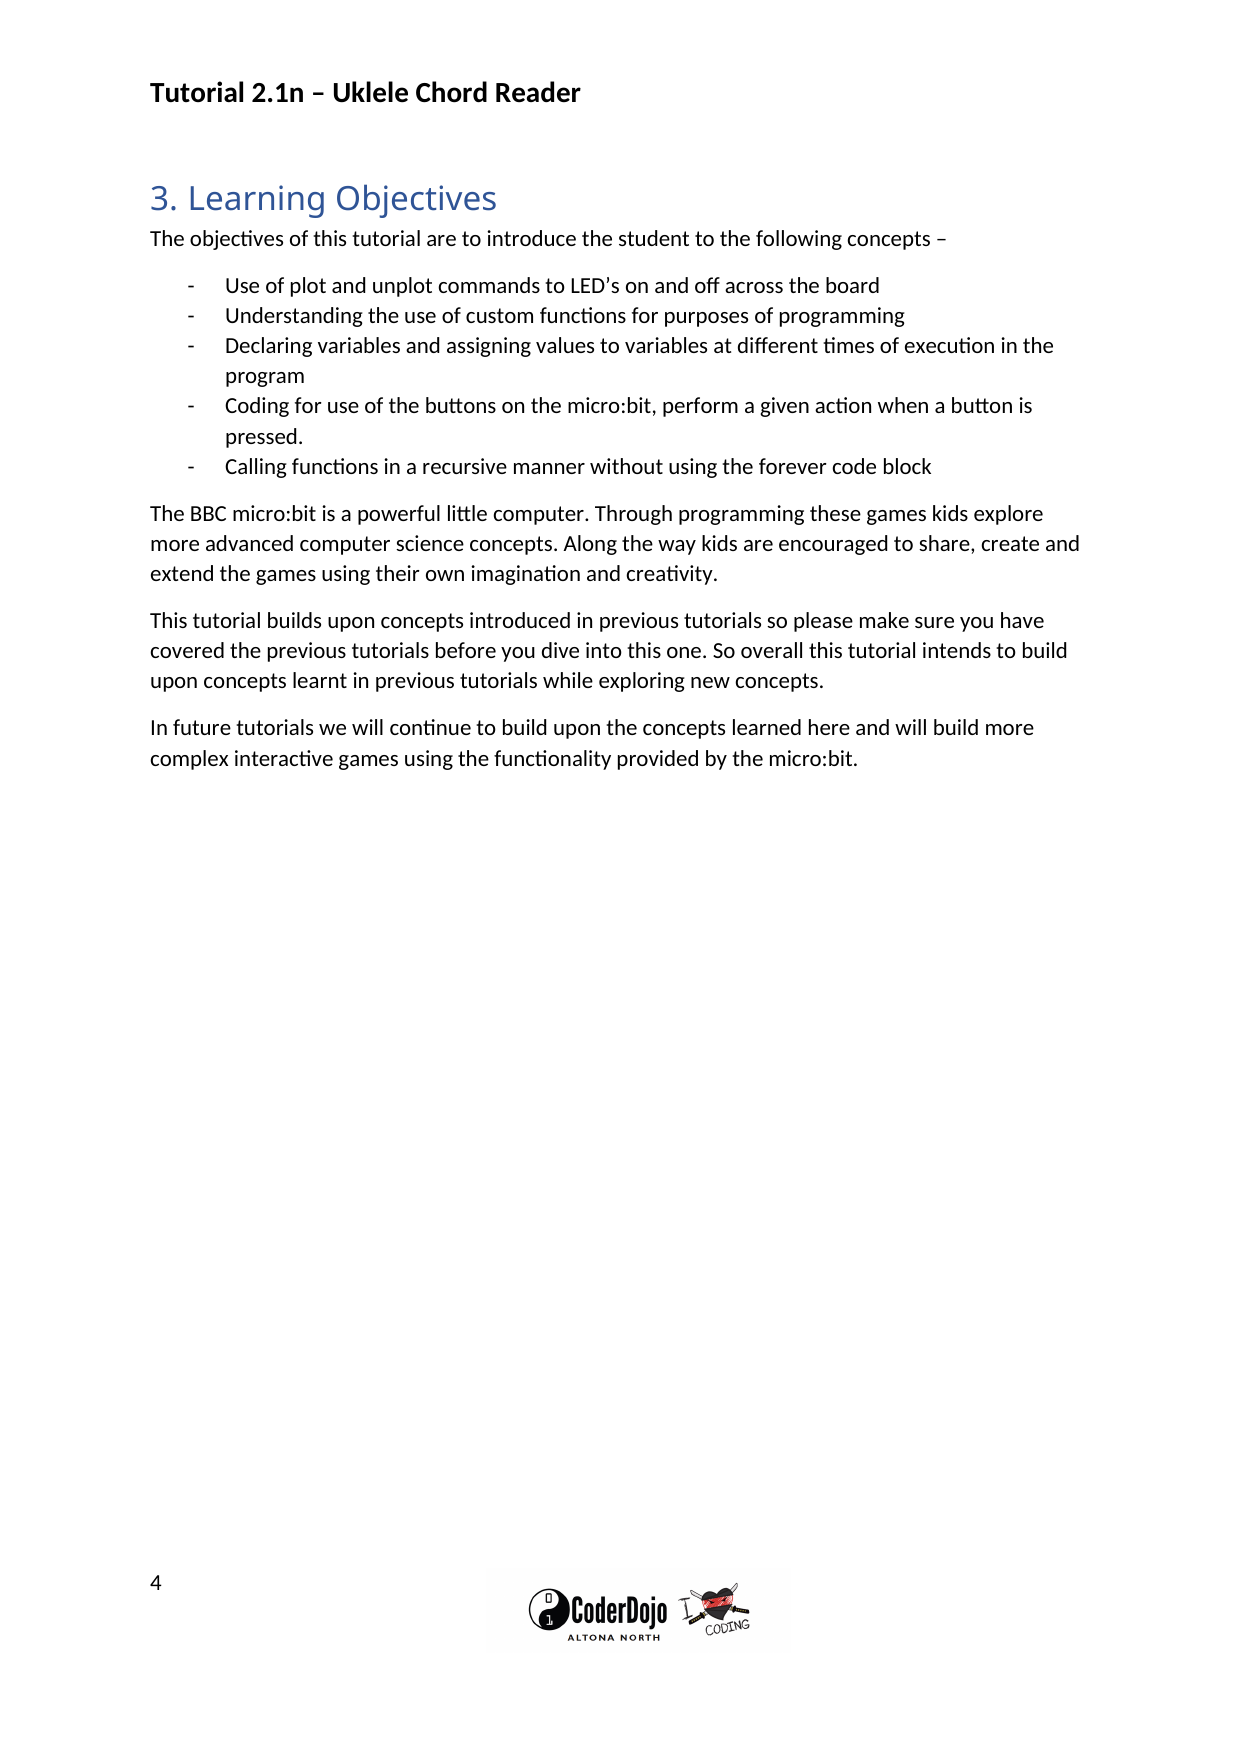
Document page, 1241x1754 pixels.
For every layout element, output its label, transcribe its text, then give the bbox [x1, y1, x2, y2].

text In future tutorials we will continue to build upon the concepts learned here and will build more complex interactive games using the functionality provided by the micro:bit. [150, 713, 1090, 772]
picture [486, 1568, 792, 1653]
list Understanding the use of custom functions for purposes of programming [187, 301, 1090, 329]
list Calling functions in a recursive manner without using the forever code block [187, 452, 1090, 480]
text The objectives of this tutorial are to introduce the student to the following concepts – [150, 224, 1090, 252]
list Declaring variables and assigning values to variables at different times of execution in the program [187, 331, 1090, 389]
list Coding for use of the buttons on the micro:bit, perform a given action when a button is pressed. [187, 392, 1090, 450]
text The BBC micro:bit is a powerful little computer. Through programming these games kids explore more advanced computer science concepts. Along the way kids are encouraged to share, create and extend the games using their own imagination and creativity. [150, 499, 1090, 587]
text This tutorial builds upon concepts introduced in previous tutorials so please make sure you have covered the previous tutorials before you dive into this one. So overall this tutorial intends to build upon concepts learnt in previous tutorials while exploring new concepts. [150, 606, 1090, 695]
subtitle Learning Objectives [150, 175, 1090, 220]
list Use of plot and unplot commands to LED’s on and off across the board [187, 271, 1090, 299]
